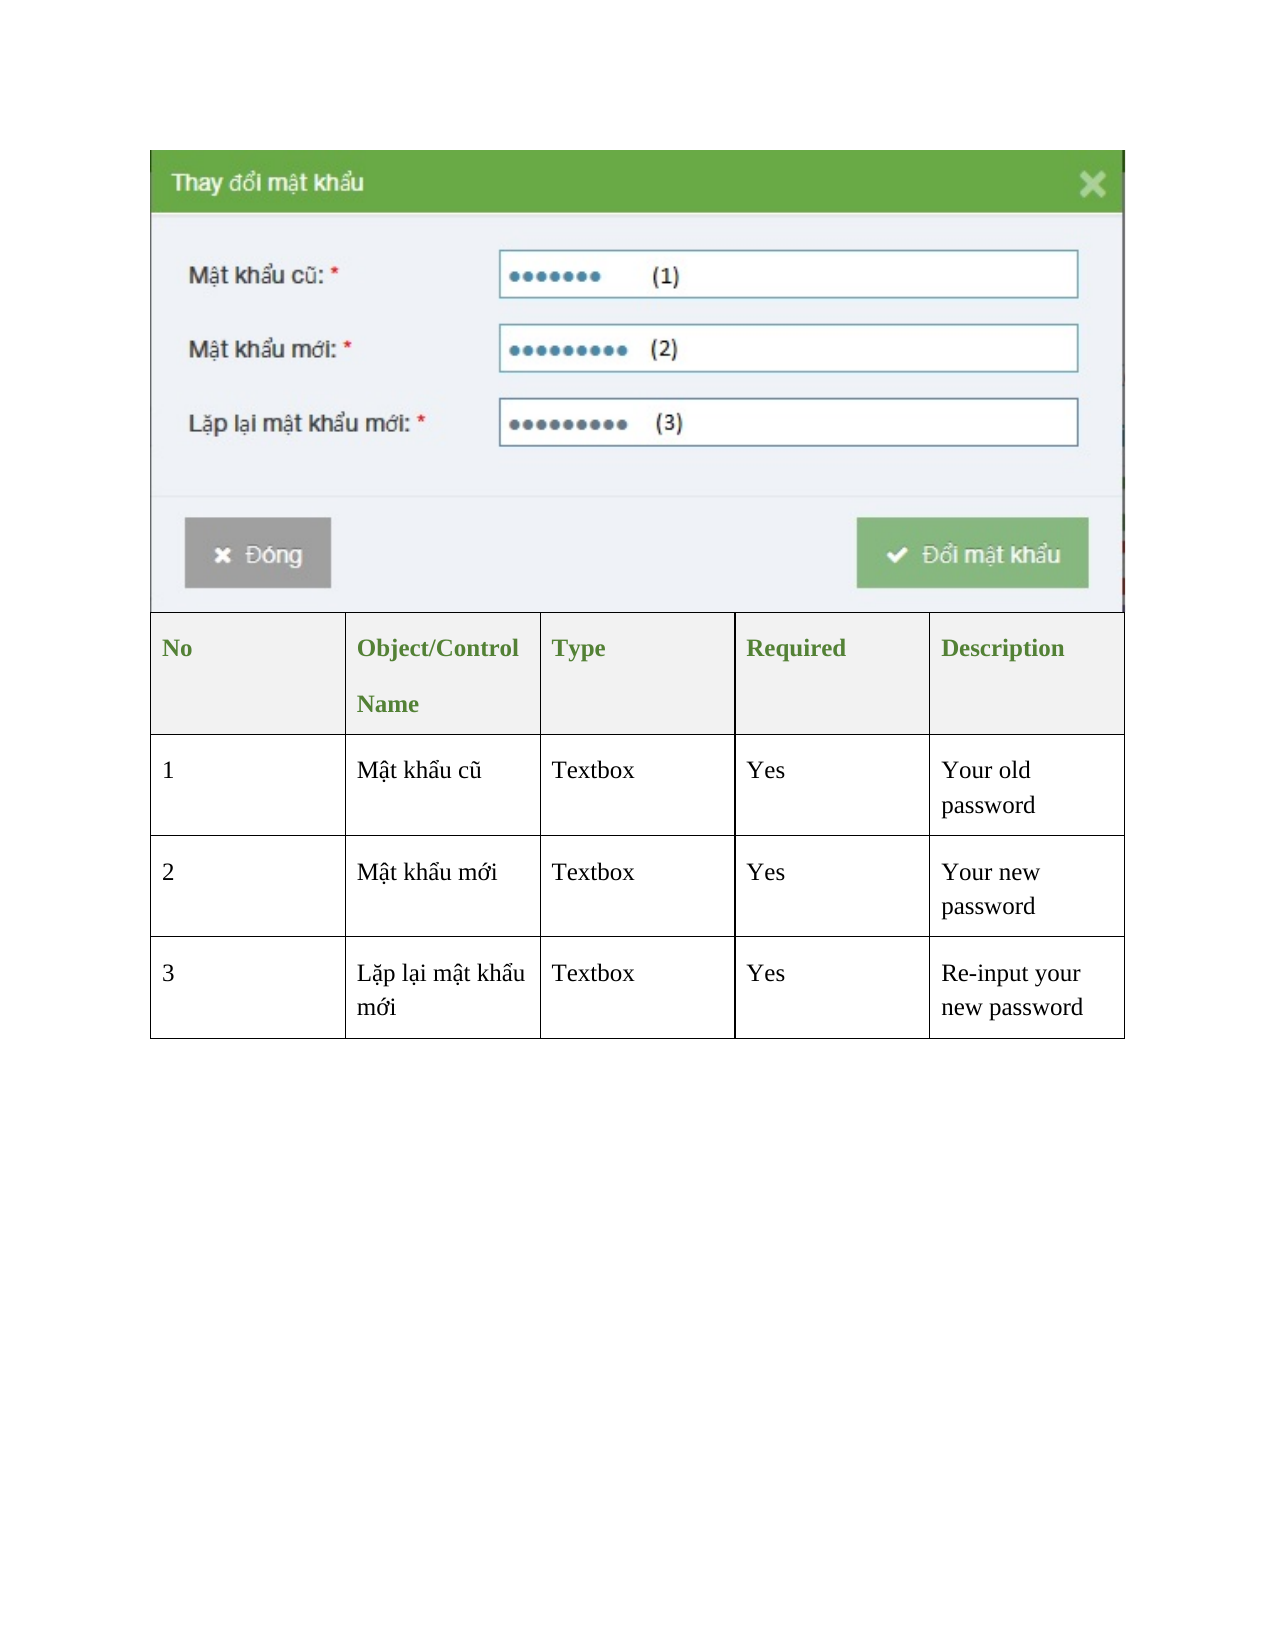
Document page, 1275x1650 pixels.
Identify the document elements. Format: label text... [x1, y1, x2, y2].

table_cell Yes [736, 937, 929, 1037]
table_cell 2 [151, 836, 345, 936]
table_cell Textbox [541, 836, 734, 936]
picture [150, 150, 1125, 612]
table_cell 3 [151, 937, 345, 1037]
table_header No [151, 613, 345, 734]
table_header Description [930, 613, 1124, 734]
table_cell Your new password [930, 836, 1124, 936]
table_header Required [736, 613, 929, 734]
table_cell Yes [736, 735, 929, 835]
table_cell Textbox [541, 735, 734, 835]
table_cell Lặp lại mật khẩu mới [346, 937, 540, 1037]
table_cell 1 [151, 735, 345, 835]
table_cell Mật khẩu cũ [346, 735, 540, 835]
table_cell Your old password [930, 735, 1124, 835]
table_cell Textbox [541, 937, 734, 1037]
table_cell Mật khẩu mới [346, 836, 540, 936]
table_header Object/Control Name [346, 613, 540, 734]
table_cell Re-input your new password [930, 937, 1124, 1037]
table_cell Yes [736, 836, 929, 936]
table_header Type [541, 613, 734, 734]
